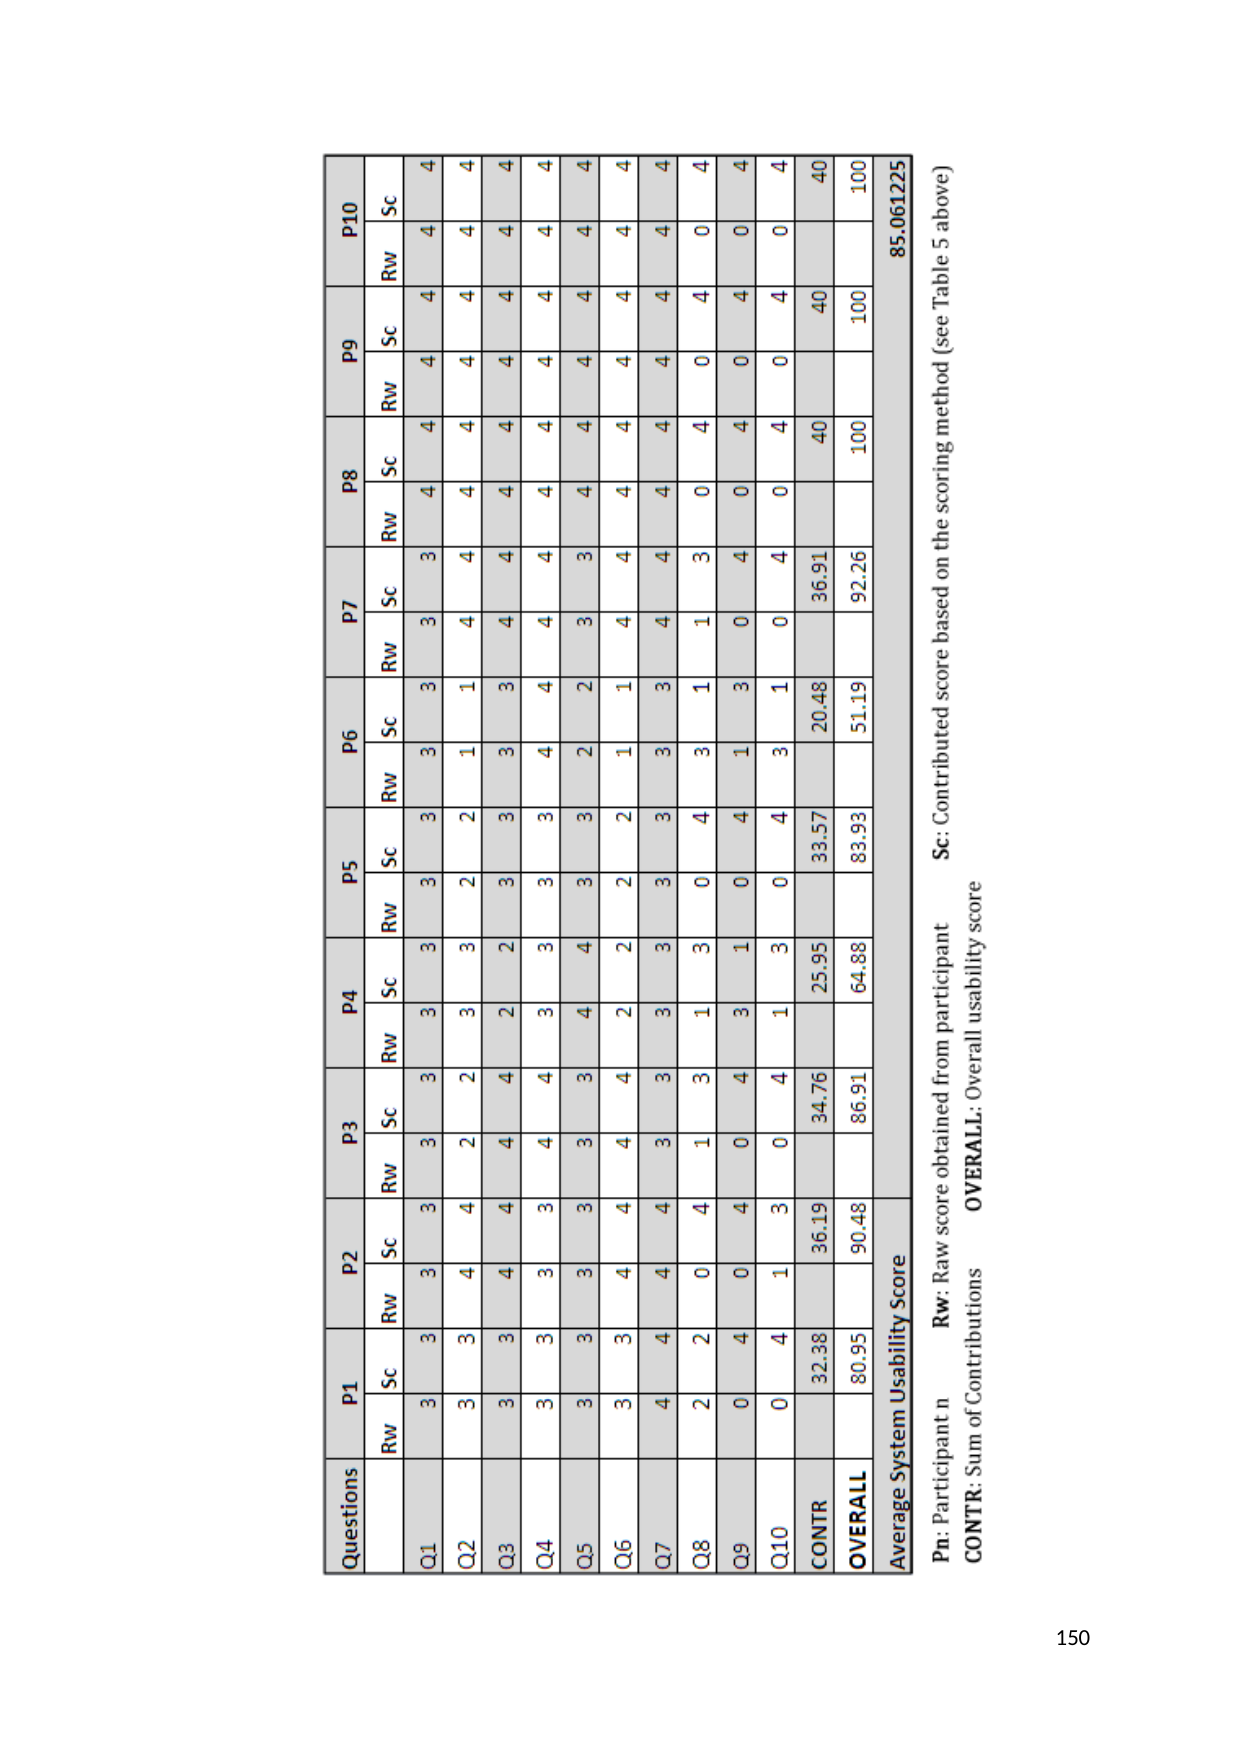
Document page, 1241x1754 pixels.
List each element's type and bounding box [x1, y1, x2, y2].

picture [315, 150, 1015, 1582]
